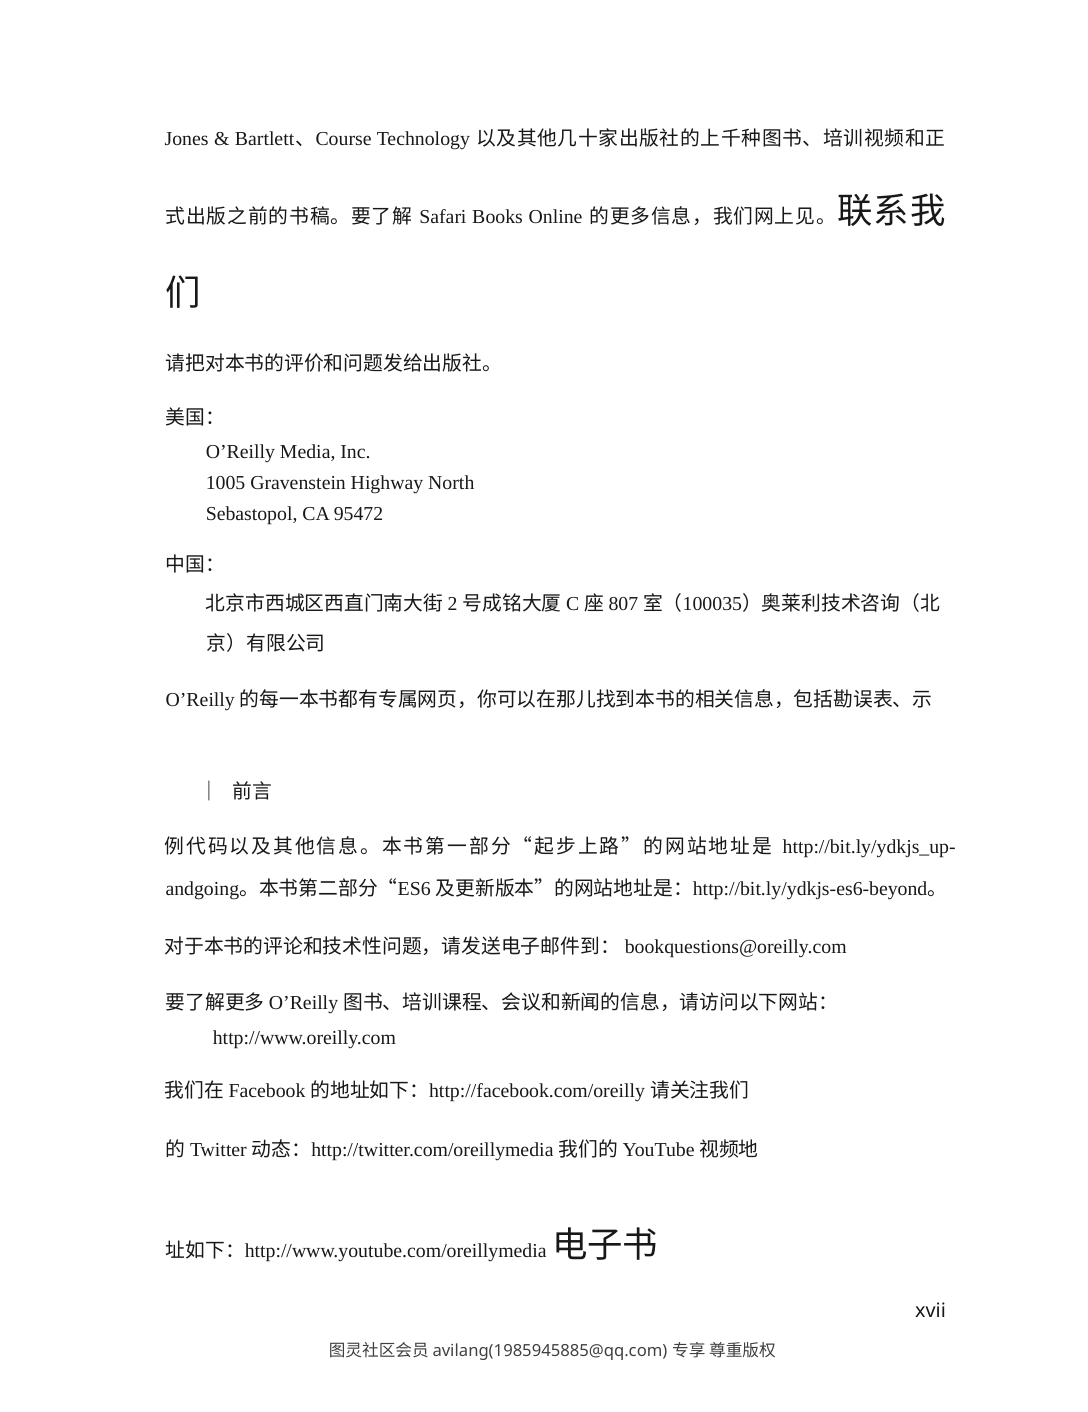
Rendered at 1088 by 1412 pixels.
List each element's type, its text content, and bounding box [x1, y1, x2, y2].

text O’Reilly 的每一本书都有专属网页，你可以在那儿找到本书的相关信息，包括勘误表、示 [165, 684, 955, 712]
text 美国： [165, 401, 955, 430]
text 对于本书的评论和技术性问题，请发送电子邮件到： bookquestions@oreilly.com [164, 931, 956, 959]
text 1005 Gravenstein Highway North [206, 471, 956, 494]
text Jones & Bartlett、Course Technology 以及其他几十家出版社的上千种图书、培训视频和正式出版之前的书稿。要了解 Safari Books Online 的更多信息，我们网上见。联系我们 [164, 122, 946, 316]
text http://www.oreilly.com [213, 1026, 956, 1048]
text 中国： [165, 548, 955, 577]
text Sebastopol, CA 95472 [206, 502, 956, 525]
text 例代码以及其他信息。本书第一部分“起步上路”的网站地址是 http://bit.ly/ydkjs_up-andgoing。本书第二部分“ES6 及更新版本”的网站地址是：http://bit.ly/ydkjs-es6-beyond。 [164, 830, 956, 901]
text ｜ 前言 [199, 775, 956, 804]
text 要了解更多 O’Reilly 图书、培训课程、会议和新闻的信息，请访问以下网站： [165, 986, 955, 1015]
text 请把对本书的评价和问题发给出版社。 [165, 347, 955, 376]
text 北京市西城区西直门南大街 2 号成铭大厦 C 座 807 室（100035）奥莱利技术咨询（北京）有限公司 [206, 587, 955, 656]
text 我们在 Facebook 的地址如下：http://facebook.com/oreilly 请关注我们的 Twitter 动态：http://twitter.com/oreillymedia 我们的 YouTube 视频地址如下：http://www.youtube.com/oreillymedia 电子书 [164, 1075, 762, 1268]
text O’Reilly Media, Inc. [206, 440, 956, 463]
